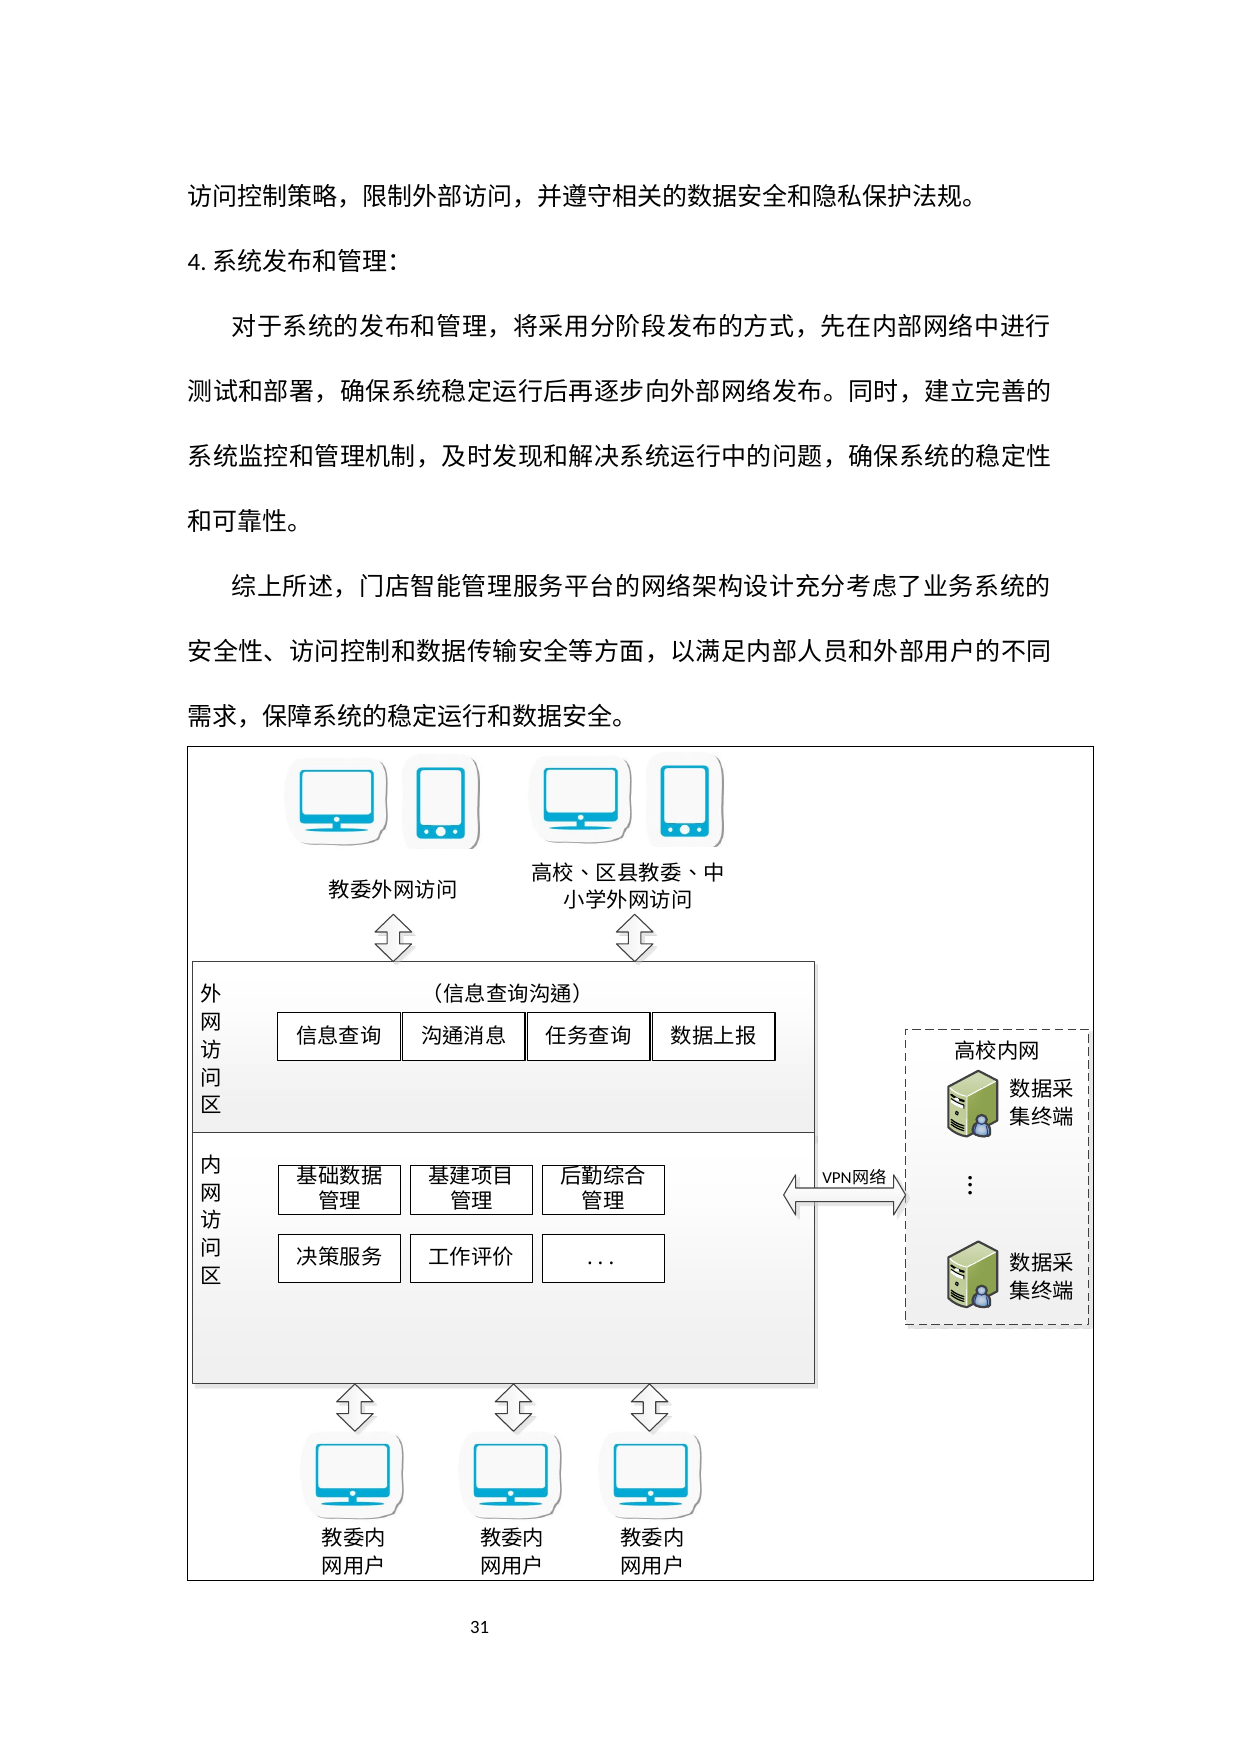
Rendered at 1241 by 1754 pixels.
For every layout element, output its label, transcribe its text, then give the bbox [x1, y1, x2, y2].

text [187, 162, 1053, 227]
text 对于系统的发布和管理，将采用分阶段发布的方式，先在内部网络中进行测试和部署，确保系统稳定运行后再逐步向外部网络发布。同时，建立完善的系统监控和管理机制，及时发现和解决系统运行中的问题，确保系统的稳定性和可靠性。 [187, 292, 1053, 552]
text 4. 系统发布和管理： [187, 227, 1053, 292]
text 综上所述，门店智能管理服务平台的网络架构设计充分考虑了业务系统的安全性、访问控制和数据传输安全等方面，以满足内部人员和外部用户的不同需求，保障系统的稳定运行和数据安全。 [187, 552, 1053, 746]
